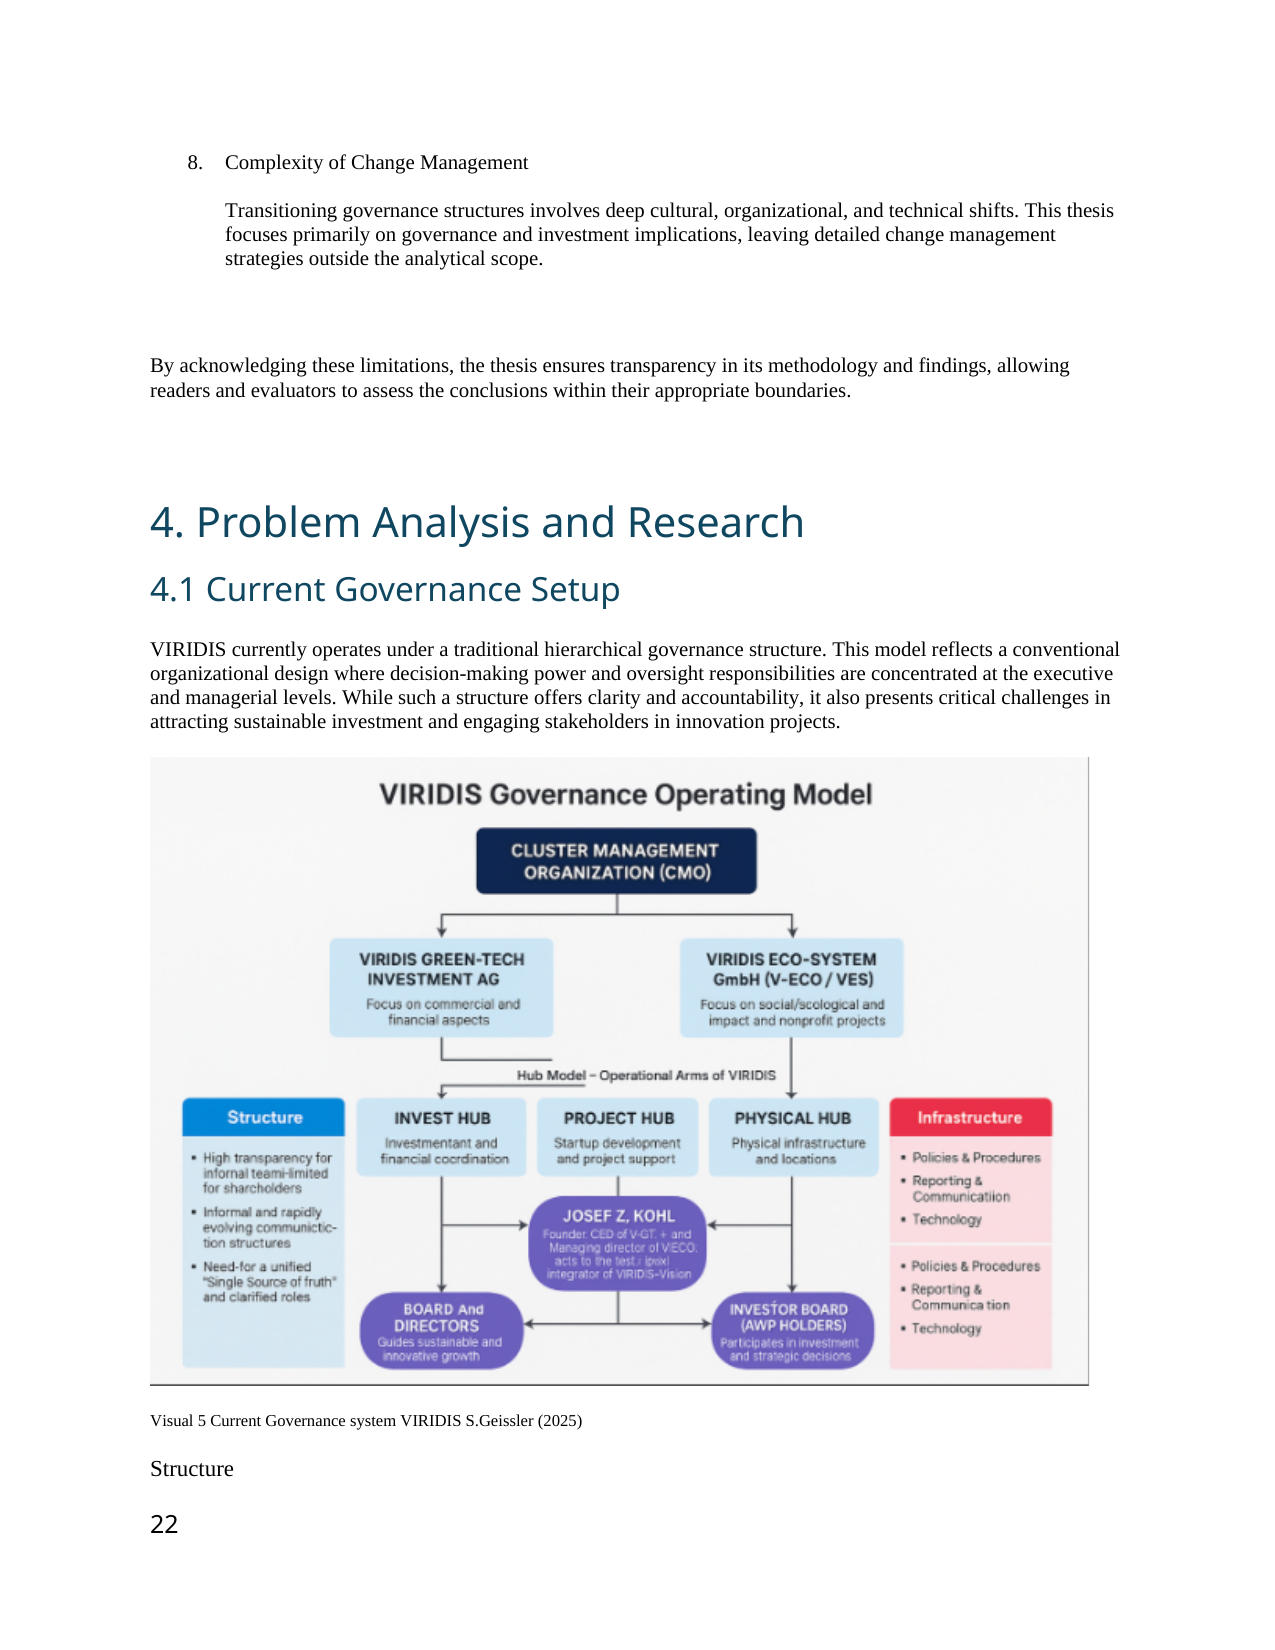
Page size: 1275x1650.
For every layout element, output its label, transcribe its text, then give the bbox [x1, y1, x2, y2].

picture [150, 757, 1090, 1386]
text Visual 5 Current Governance system VIRIDIS S.Geissler (2025) [150, 1411, 1125, 1430]
subtitle 4.1 Current Governance Setup [150, 566, 1125, 612]
text VIRIDIS currently operates under a traditional hierarchical governance structure. This model reflects a conventional organizational design where decision-making power and oversight responsibilities are concentrated at the executive and managerial levels. While such a structure offers clarity and accountability, it also presents critical challenges in attracting sustainable investment and engaging stakeholders in innovation projects. [150, 637, 1125, 733]
subtitle 4. Problem Analysis and Research [150, 493, 1125, 549]
text By acknowledging these limitations, the thesis ensures transparency in its methodology and findings, allowing readers and evaluators to assess the conclusions within their appropriate boundaries. [150, 353, 1125, 402]
text Structure [150, 1455, 1125, 1481]
list Complexity of Change Management Transitioning governance structures involves deep cultural, organizational, and technical shifts. This thesis focuses primarily on governance and investment implications, leaving detailed change management strategies outside the analytical scope. [187, 150, 1125, 328]
